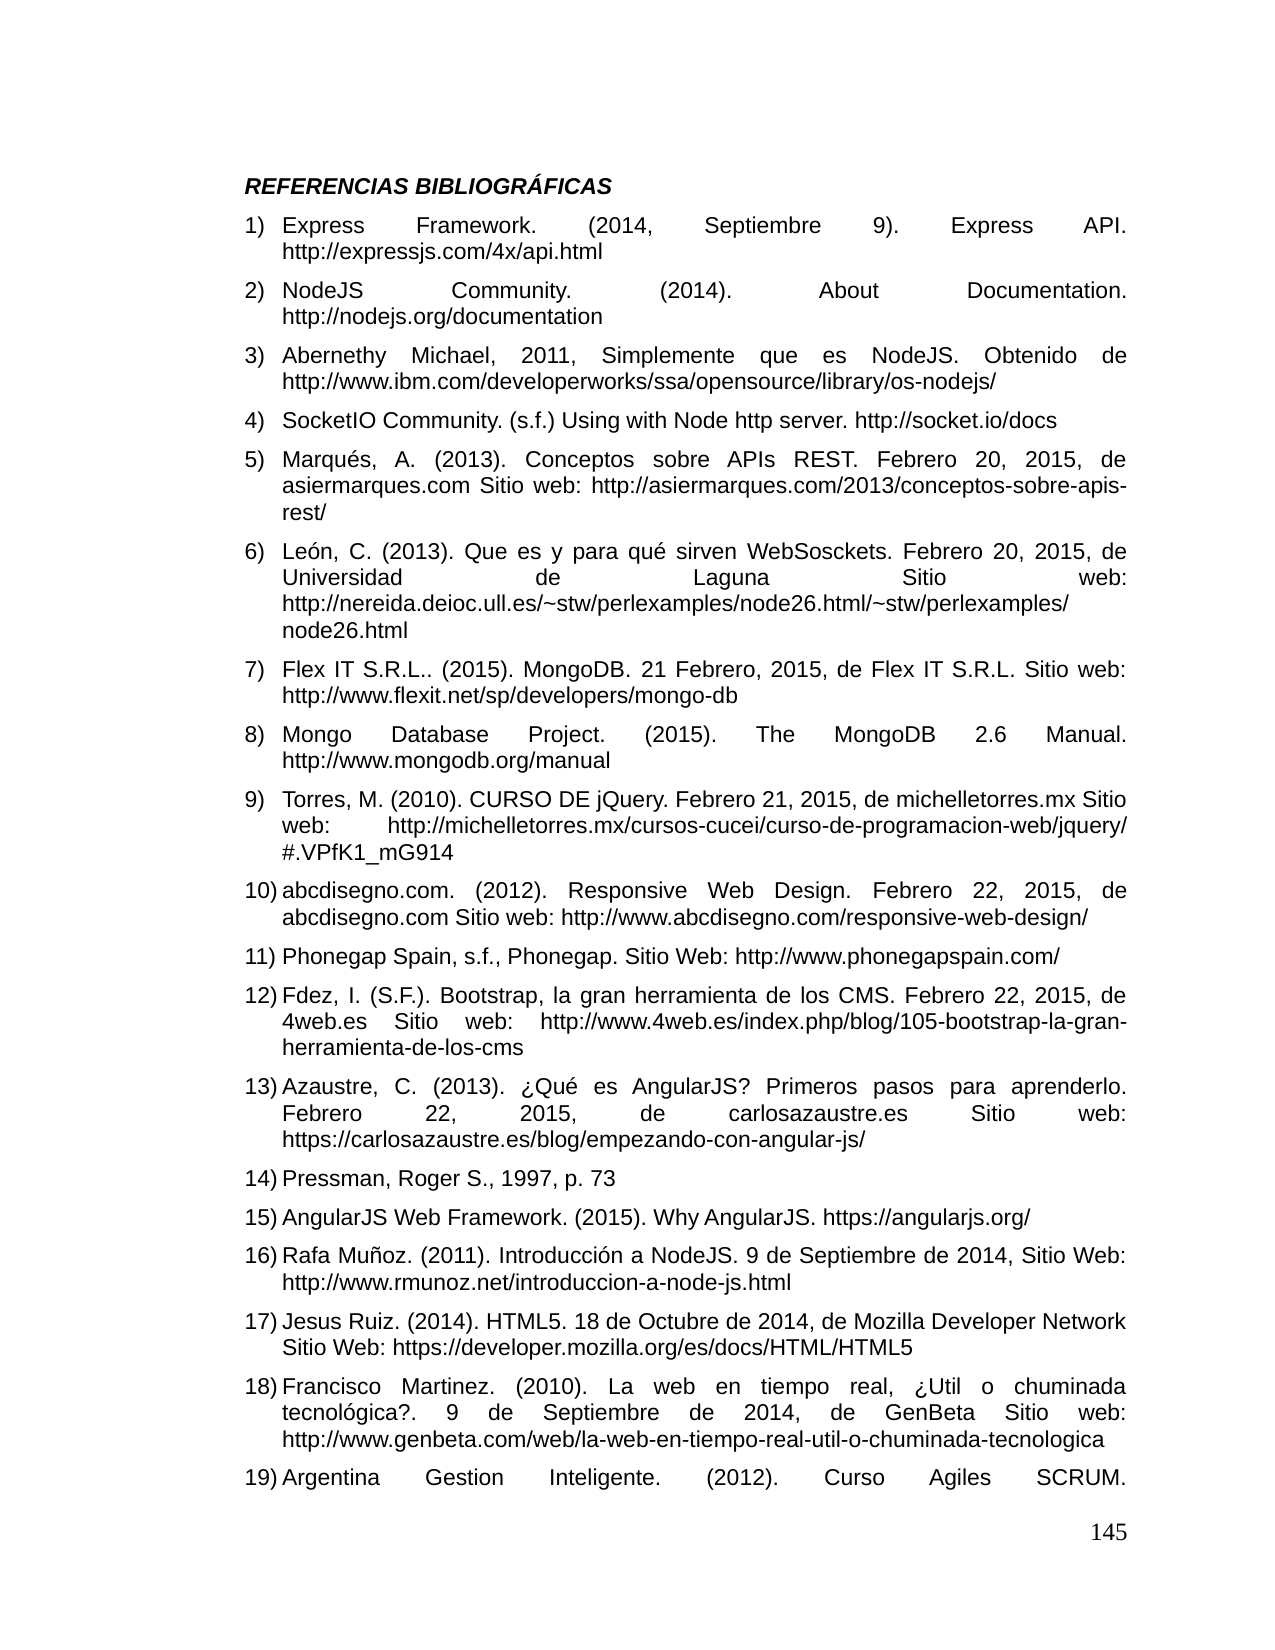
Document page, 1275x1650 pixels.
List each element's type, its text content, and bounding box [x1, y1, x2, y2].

subtitle REFERENCIAS BIBLIOGRÁFICAS [244, 173, 1127, 199]
list Phonegap Spain, s.f., Phonegap. Sitio Web: http://www.phonegapspain.com/ [244, 943, 1127, 969]
list Mongo Database Project. (2015). The MongoDB 2.6 Manual. http://www.mongodb.org/manual [244, 721, 1127, 773]
list NodeJS Community. (2014). About Documentation. http://nodejs.org/documentation [244, 277, 1127, 329]
list Francisco Martinez. (2010). La web en tiempo real, ¿Util o chuminada tecnológica?. 9 de Septiembre de 2014, de GenBeta Sitio web: http://www.genbeta.com/web/la-web-en-tiempo-real-util-o-chuminada-tecnologica [244, 1373, 1127, 1452]
list Abernethy Michael, 2011, Simplemente que es NodeJS. Obtenido de http://www.ibm.com/developerworks/ssa/opensource/library/os-nodejs/ [244, 342, 1127, 395]
list Flex IT S.R.L.. (2015). MongoDB. 21 Febrero, 2015, de Flex IT S.R.L. Sitio web: http://www.flexit.net/sp/developers/mongo-db [244, 656, 1127, 708]
list Express Framework. (2014, Septiembre 9). Express API. http://expressjs.com/4x/api.html [244, 212, 1127, 264]
list AngularJS Web Framework. (2015). Why AngularJS. https://angularjs.org/ [244, 1203, 1127, 1230]
list Azaustre, C. (2013). ¿Qué es AngularJS? Primeros pasos para aprenderlo. Febrero 22, 2015, de carlosazaustre.es Sitio web: https://carlosazaustre.es/blog/empezando-con-angular-js/ [244, 1073, 1127, 1152]
list Torres, M. (2010). CURSO DE jQuery. Febrero 21, 2015, de michelletorres.mx Sitio web: http://michelletorres.mx/cursos-cucei/curso-de-programacion-web/jquery/#.VPfK1_mG914 [244, 786, 1127, 865]
list Pressman, Roger S., 1997, p. 73 [244, 1165, 1127, 1191]
list León, C. (2013). Que es y para qué sirven WebSosckets. Febrero 20, 2015, de Universidad de Laguna Sitio web: http://nereida.deioc.ull.es/~stw/perlexamples/node26.html/~stw/perlexamples/node26.html [244, 538, 1127, 643]
list abcdisegno.com. (2012). Responsive Web Design. Febrero 22, 2015, de abcdisegno.com Sitio web: http://www.abcdisegno.com/responsive-web-design/ [244, 877, 1127, 930]
list Fdez, I. (S.F.). Bootstrap, la gran herramienta de los CMS. Febrero 22, 2015, de 4web.es Sitio web: http://www.4web.es/index.php/blog/105-bootstrap-la-gran-herramienta-de-los-cms [244, 982, 1127, 1061]
list Marqués, A. (2013). Conceptos sobre APIs REST. Febrero 20, 2015, de asiermarques.com Sitio web: http://asiermarques.com/2013/conceptos-sobre-apis-rest/ [244, 446, 1127, 525]
list SocketIO Community. (s.f.) Using with Node http server. http://socket.io/docs [244, 407, 1127, 433]
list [244, 1464, 1127, 1491]
list Rafa Muñoz. (2011). Introducción a NodeJS. 9 de Septiembre de 2014, Sitio Web: http://www.rmunoz.net/introduccion-a-node-js.html [244, 1242, 1127, 1295]
list Jesus Ruiz. (2014). HTML5. 18 de Octubre de 2014, de Mozilla Developer Network Sitio Web: https://developer.mozilla.org/es/docs/HTML/HTML5 [244, 1308, 1127, 1360]
